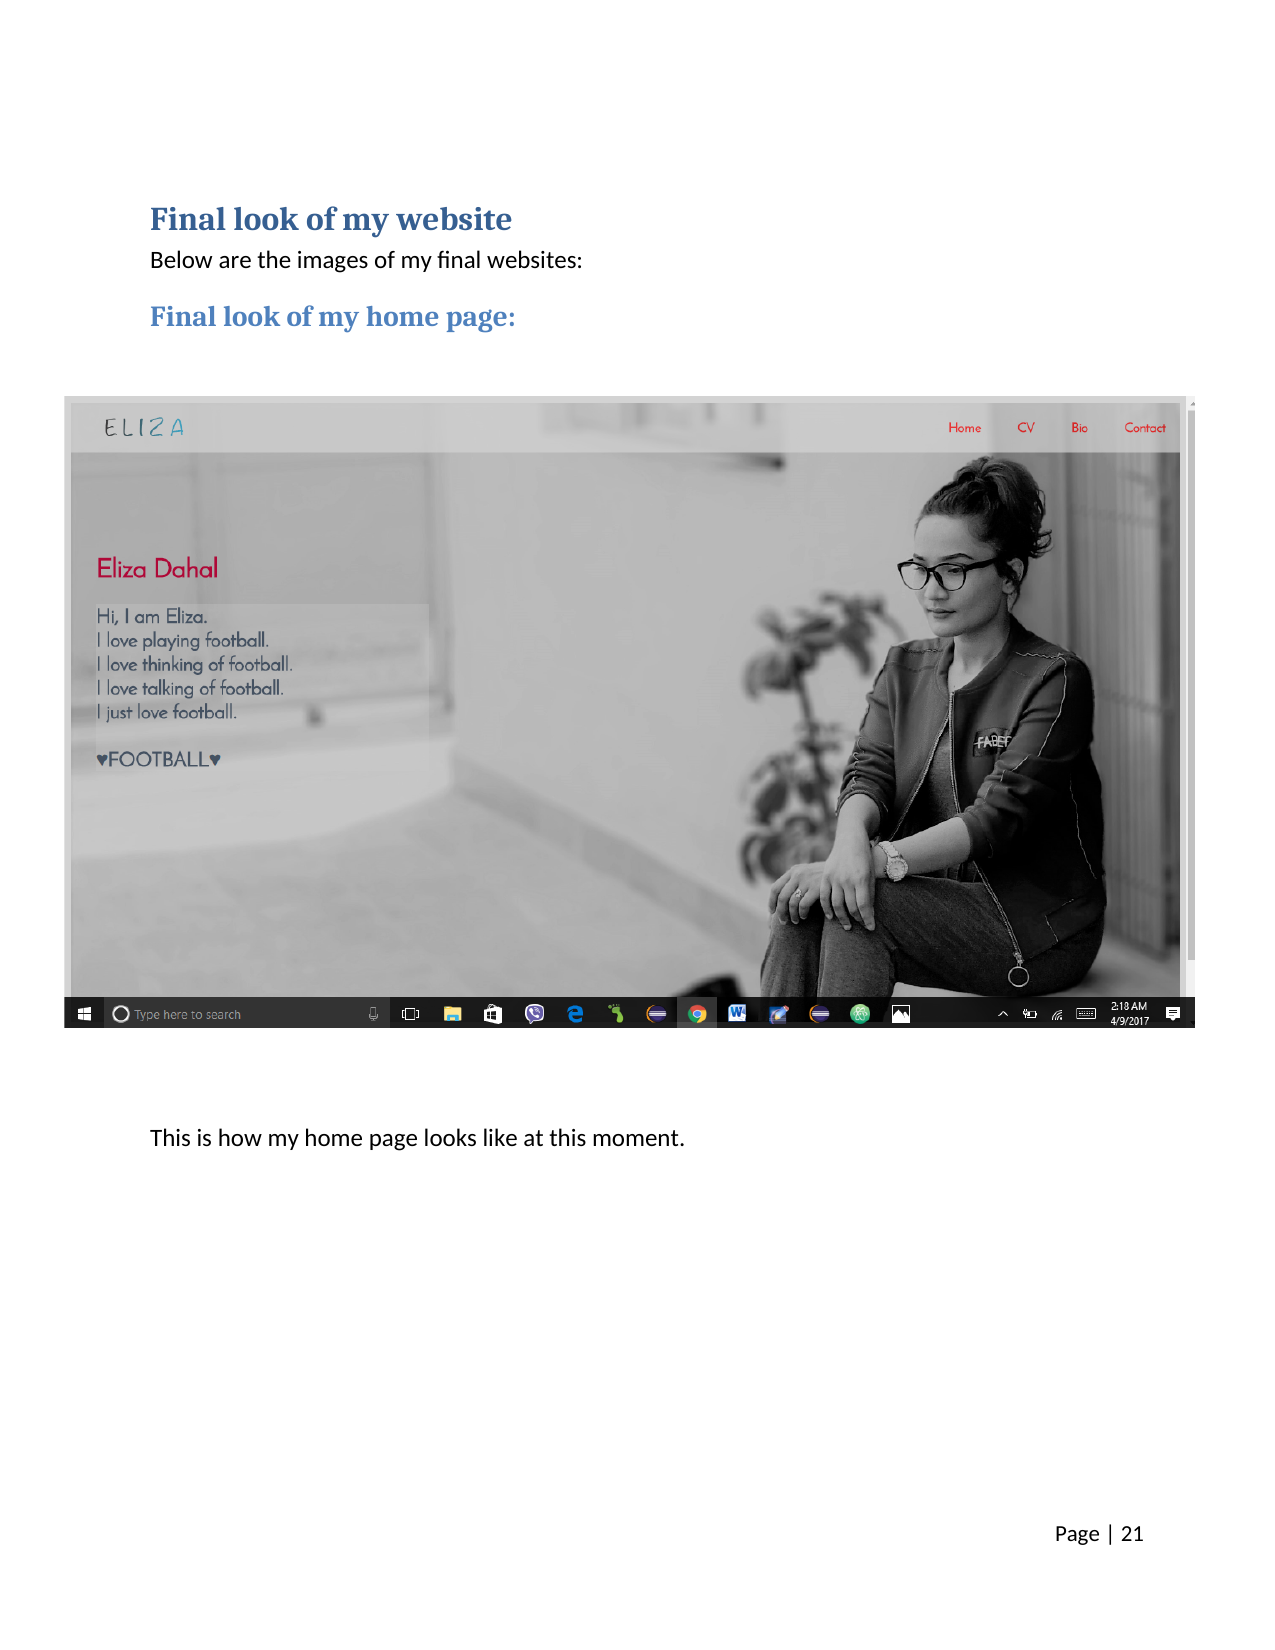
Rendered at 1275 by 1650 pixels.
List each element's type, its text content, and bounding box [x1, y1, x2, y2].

picture [64, 396, 1196, 1028]
subtitle Final look of my website [150, 200, 1144, 238]
text Below are the images of my final websites: [150, 244, 1144, 274]
subtitle Final look of my home page: [150, 300, 1144, 333]
text This is how my home page looks like at this moment. [150, 1122, 1144, 1153]
